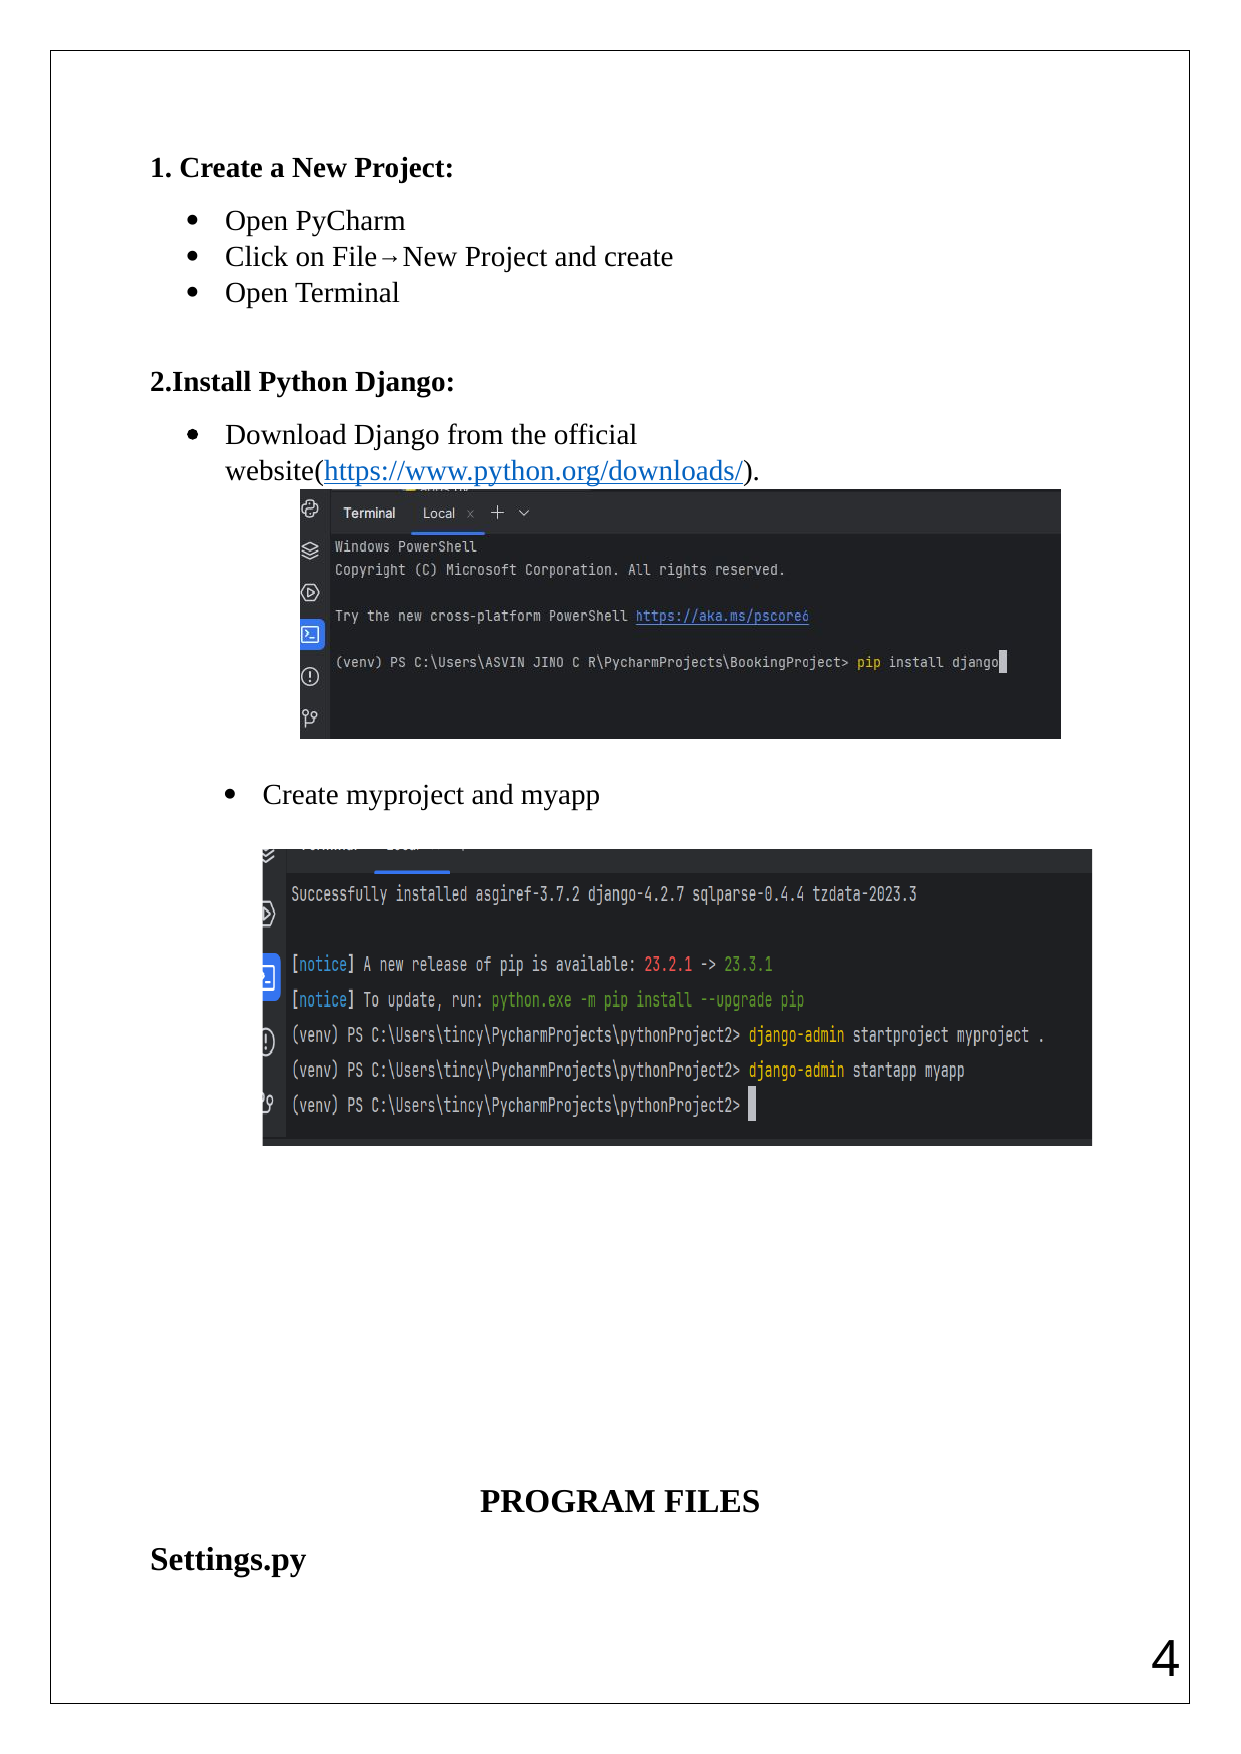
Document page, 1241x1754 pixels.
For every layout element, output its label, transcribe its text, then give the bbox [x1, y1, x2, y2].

text Settings.py [150, 1539, 1090, 1577]
list Open Terminal [187, 275, 1090, 309]
list Download Django from the official website(https://www.python.org/downloads/). [187, 417, 1090, 487]
picture [300, 489, 1061, 739]
text 2.Install Python Django: [150, 364, 1090, 398]
list Create myproject and myapp [225, 777, 1090, 811]
list Open PyCharm [187, 203, 1090, 236]
text PROGRAM FILES [150, 1481, 1090, 1519]
picture [262, 849, 1093, 1146]
list Click on FileNew Project and create [187, 239, 1090, 273]
text 1. Create a New Project: [150, 150, 1090, 183]
